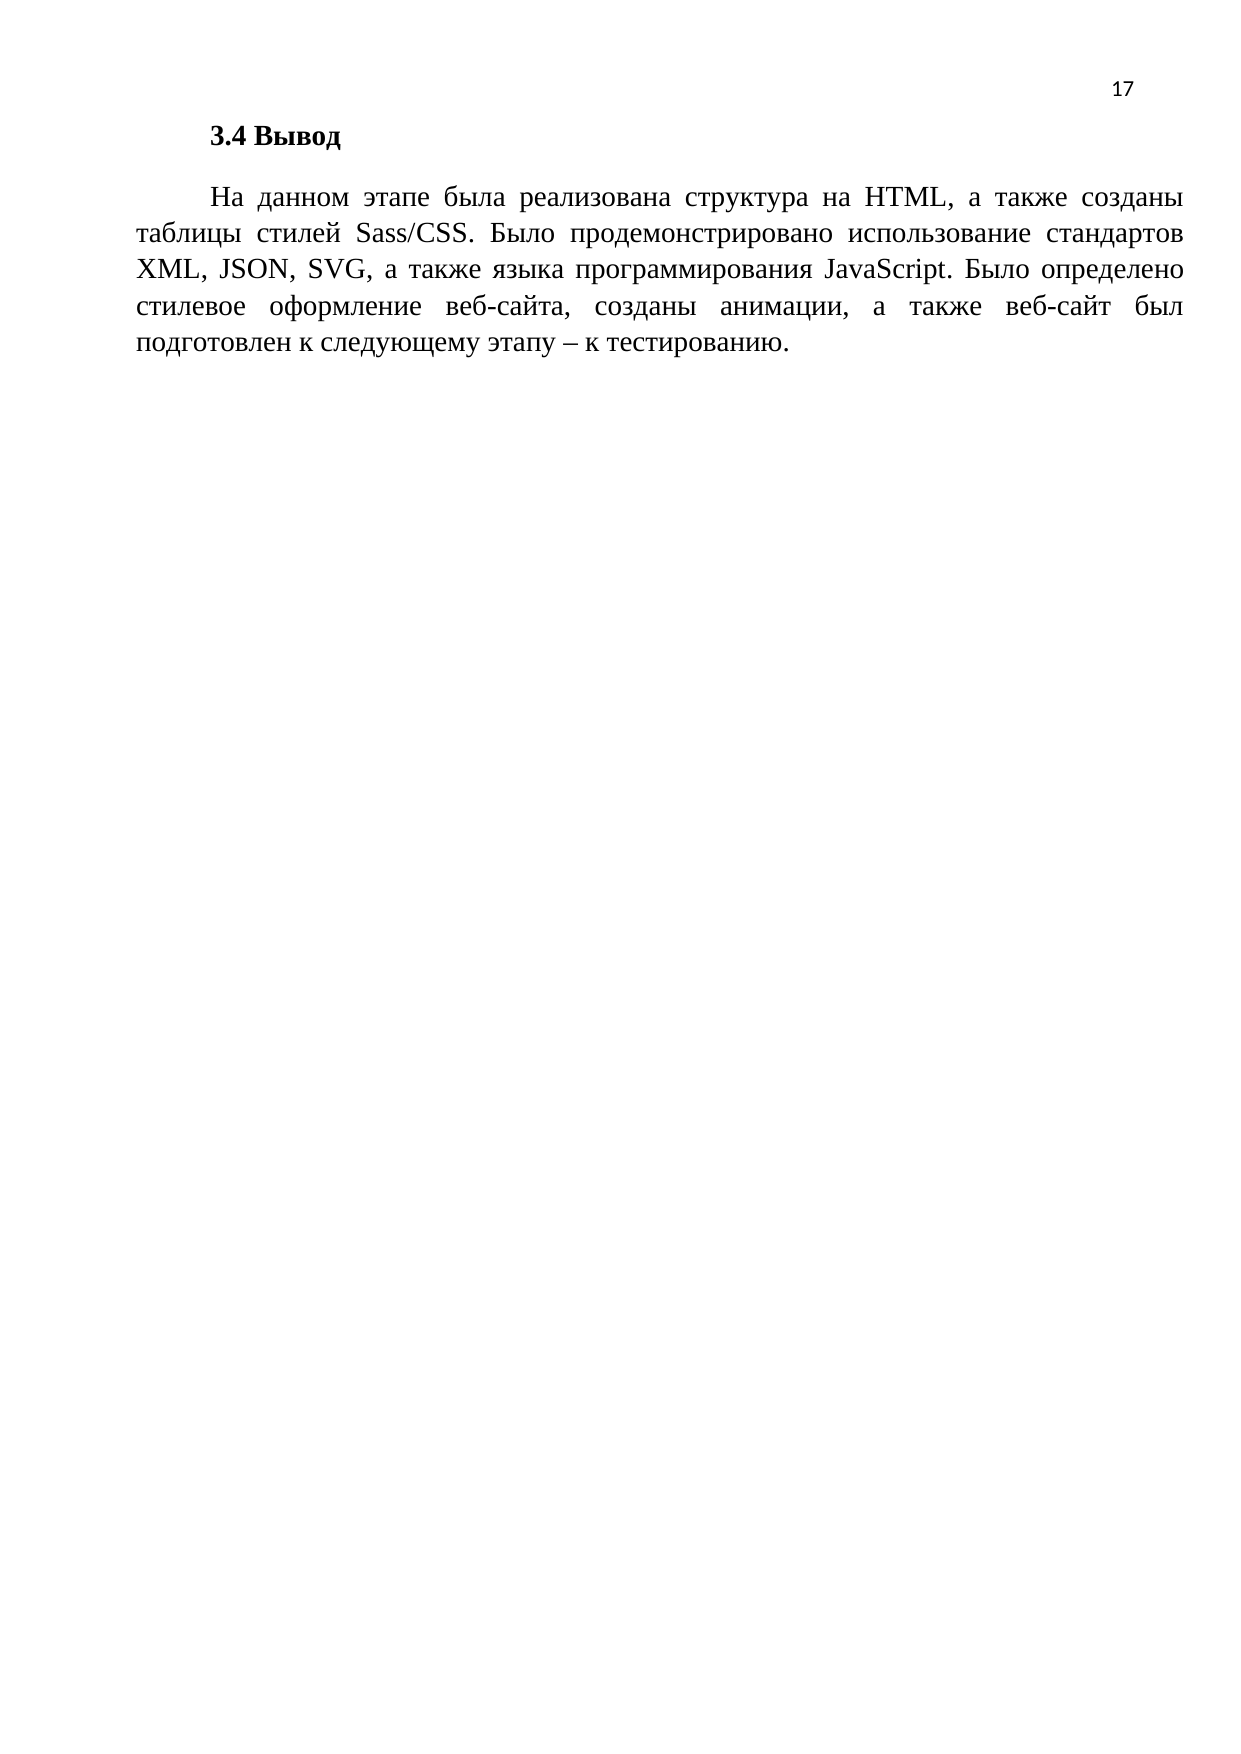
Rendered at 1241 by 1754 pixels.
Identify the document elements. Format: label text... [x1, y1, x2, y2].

text На данном этапе была реализована структура на HTML, а также созданы таблицы стилей Sass/CSS. Было продемонстрировано использование стандартов XML, JSON, SVG, а также языка программирования JavaScript. Было определено стилевое оформление веб-сайта, созданы анимации, а также веб-сайт был подготовлен к следующему этапу – к тестированию. [136, 321, 1184, 357]
text На данном этапе была реализована структура на HTML, а также созданы таблицы стилей Sass/CSS. Было продемонстрировано использование стандартов XML, JSON, SVG, а также языка программирования JavaScript. Было определено стилевое оформление веб-сайта, созданы анимации, а также веб-сайт был подготовлен к следующему этапу – к тестированию. [136, 249, 1184, 288]
subtitle 3.4 Вывод [136, 118, 1181, 152]
text На данном этапе была реализована структура на HTML, а также созданы таблицы стилей Sass/CSS. Было продемонстрировано использование стандартов XML, JSON, SVG, а также языка программирования JavaScript. Было определено стилевое оформление веб-сайта, созданы анимации, а также веб-сайт был подготовлен к следующему этапу – к тестированию. [136, 179, 1184, 215]
